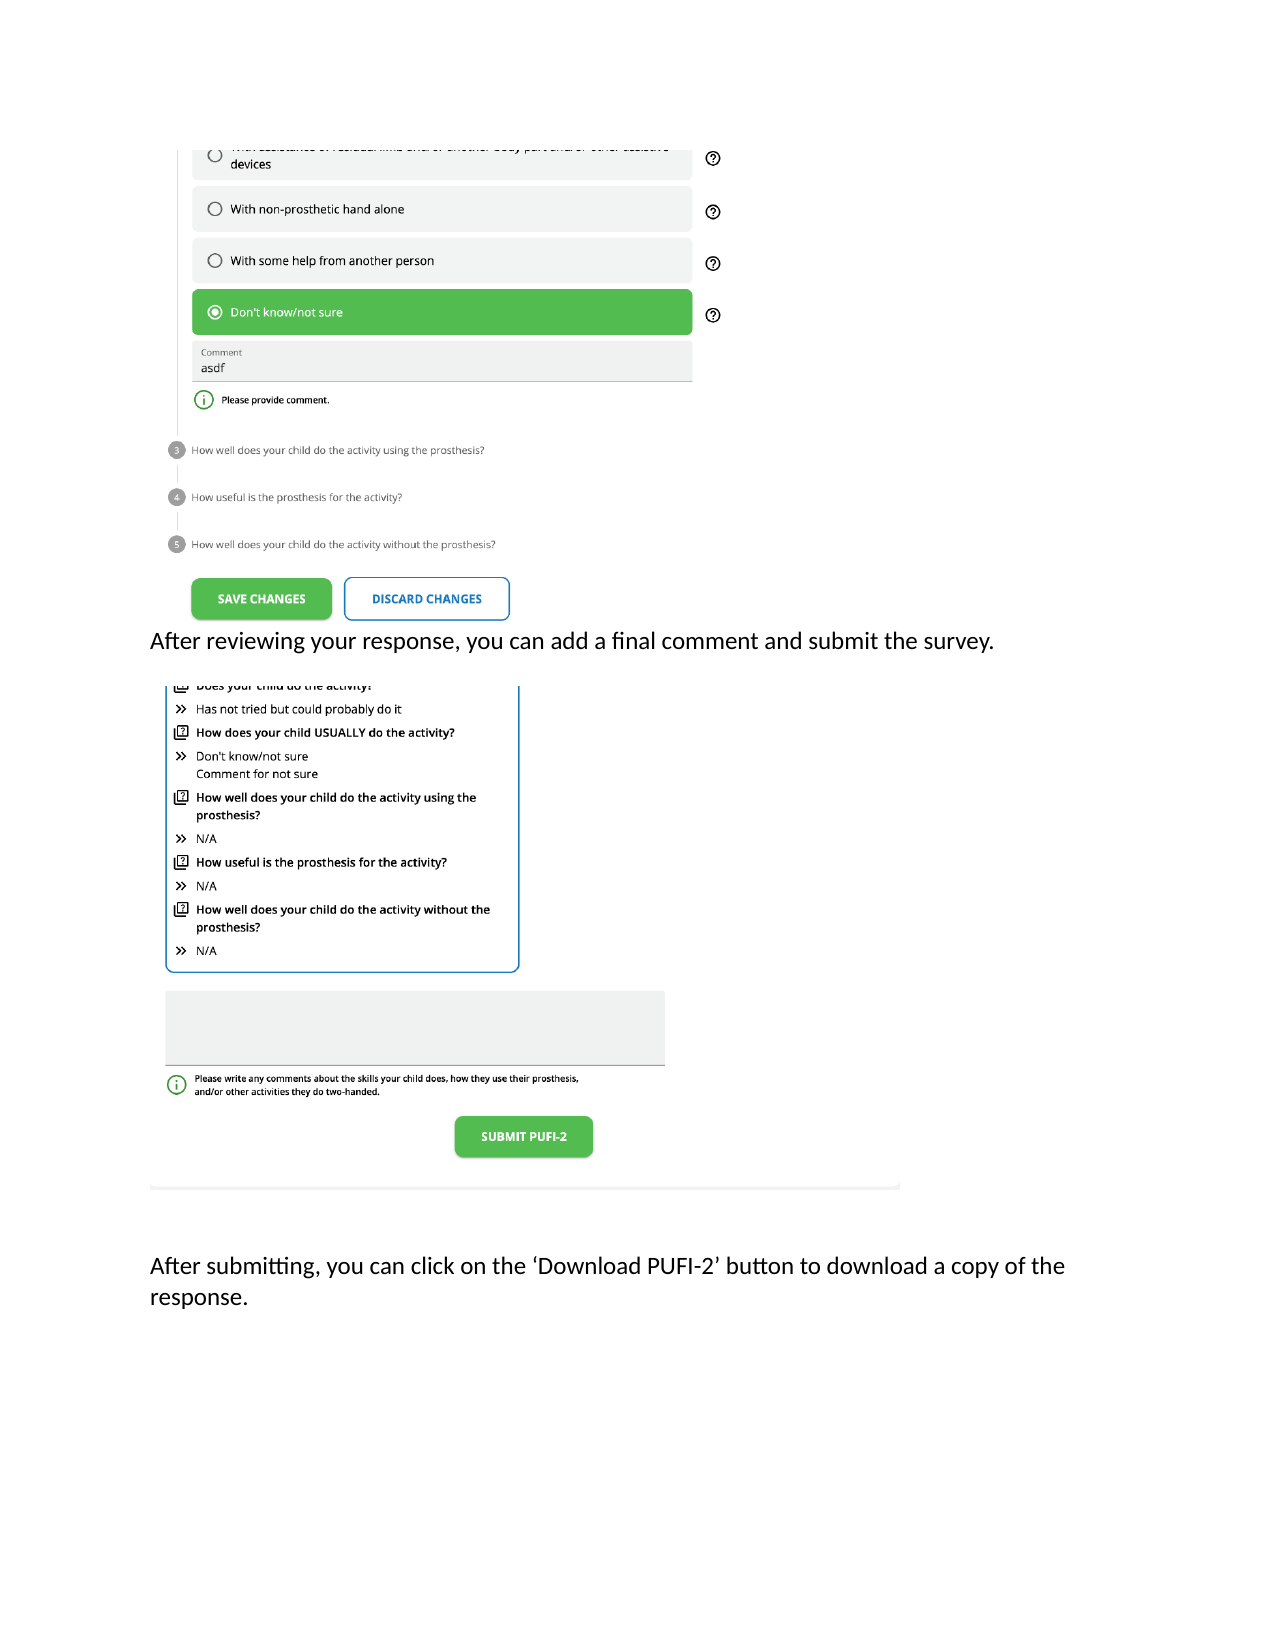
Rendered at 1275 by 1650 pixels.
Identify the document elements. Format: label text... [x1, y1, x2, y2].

picture [150, 150, 901, 625]
text After submitting, you can click on the ‘Download PUFI-2’ button to download a copy of the response. [150, 1250, 1125, 1311]
picture [150, 686, 901, 1190]
text After reviewing your response, you can add a final comment and submit the survey. [150, 625, 1125, 656]
